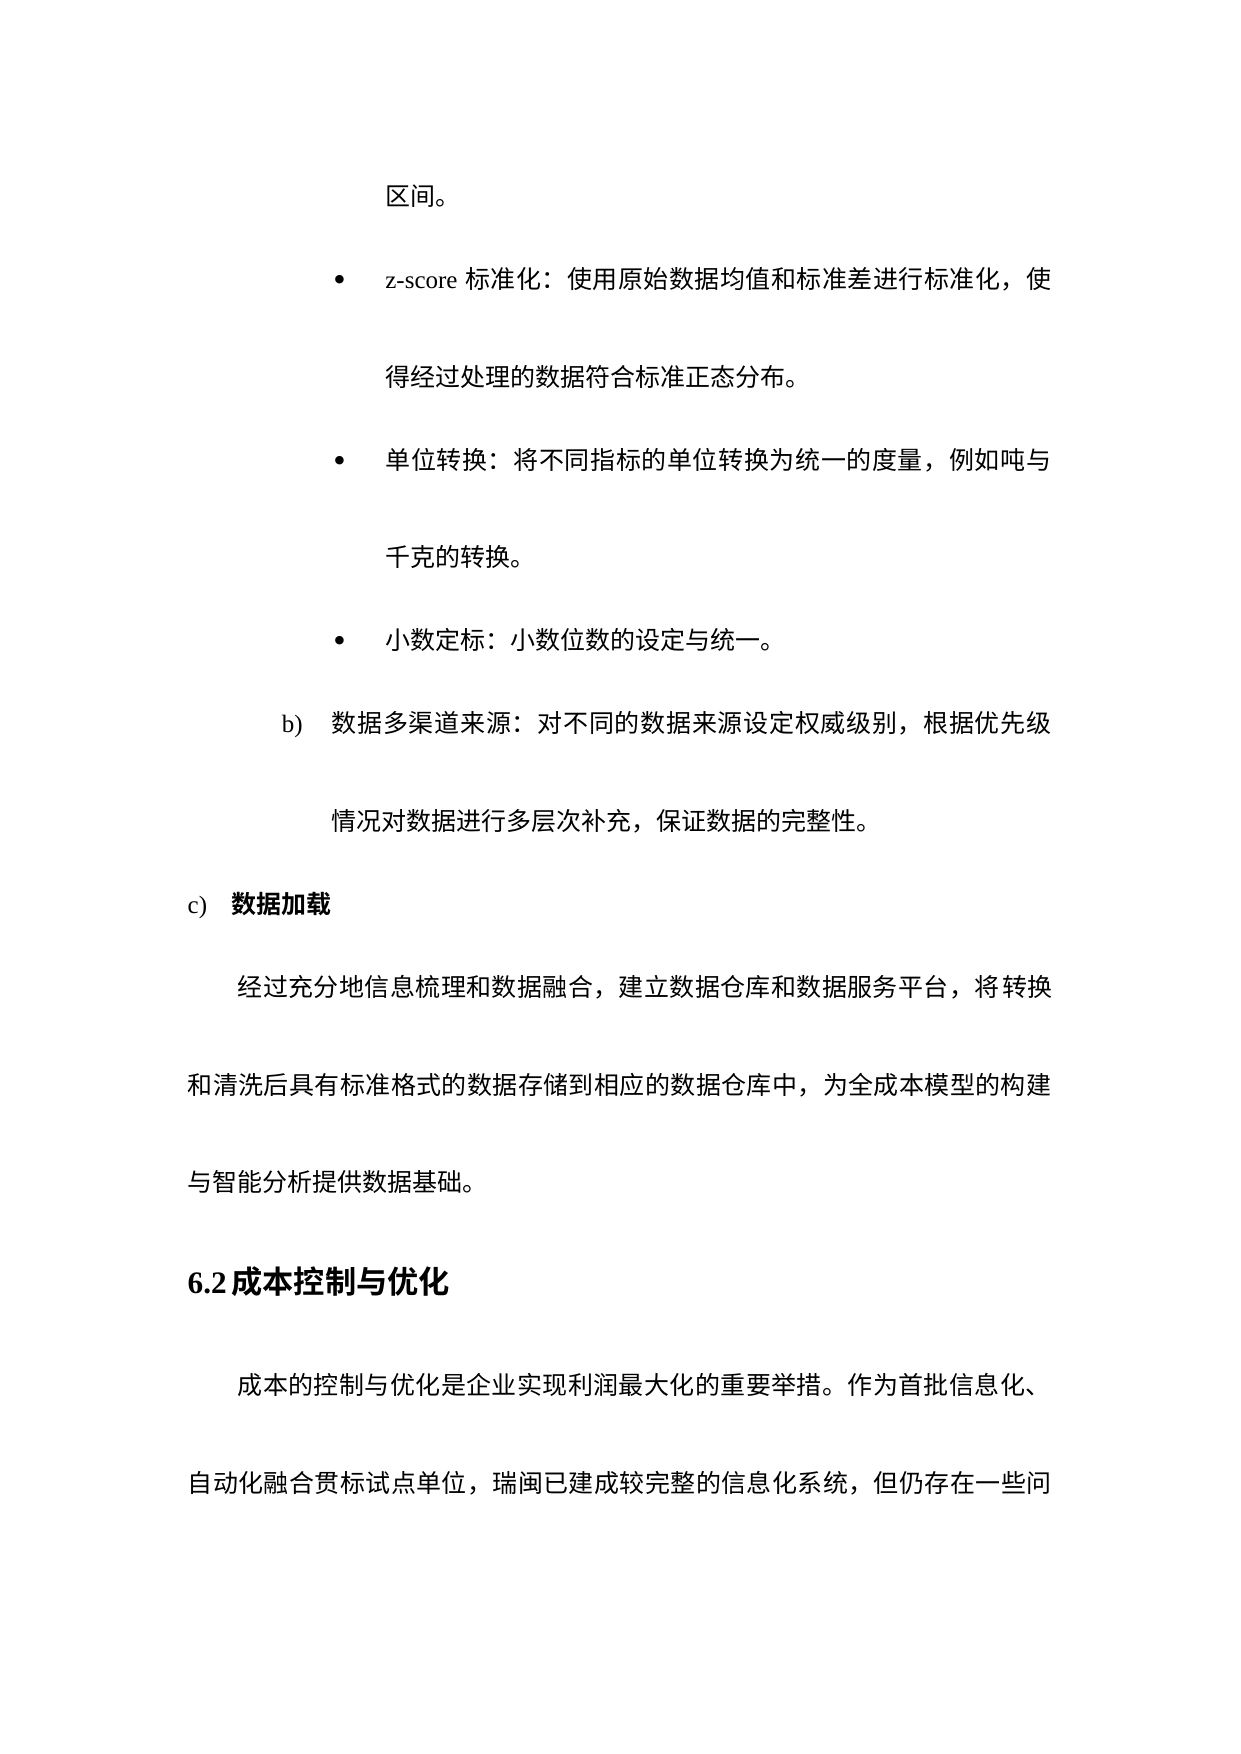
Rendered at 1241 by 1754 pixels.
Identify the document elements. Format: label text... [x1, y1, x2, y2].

list 单位转换：将不同指标的单位转换为统一的度量，例如吨与千克的转换。 [335, 426, 1053, 588]
list 数据多渠道来源：对不同的数据来源设定权威级别，根据优先级情况对数据进行多层次补充，保证数据的完整性。 [282, 689, 1053, 852]
subtitle 数据加载 [187, 870, 1053, 935]
subtitle 成本控制与优化 [187, 1248, 1053, 1313]
list 小数定标：小数位数的设定与统一。 [335, 606, 1053, 671]
list z-score 标准化：使用原始数据均值和标准差进行标准化，使得经过处理的数据符合标准正态分布。 [335, 245, 1053, 408]
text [187, 1351, 1053, 1514]
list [335, 162, 1053, 227]
text 经过充分地信息梳理和数据融合，建立数据仓库和数据服务平台，将转换和清洗后具有标准格式的数据存储到相应的数据仓库中，为全成本模型的构建与智能分析提供数据基础。 [187, 953, 1053, 1213]
